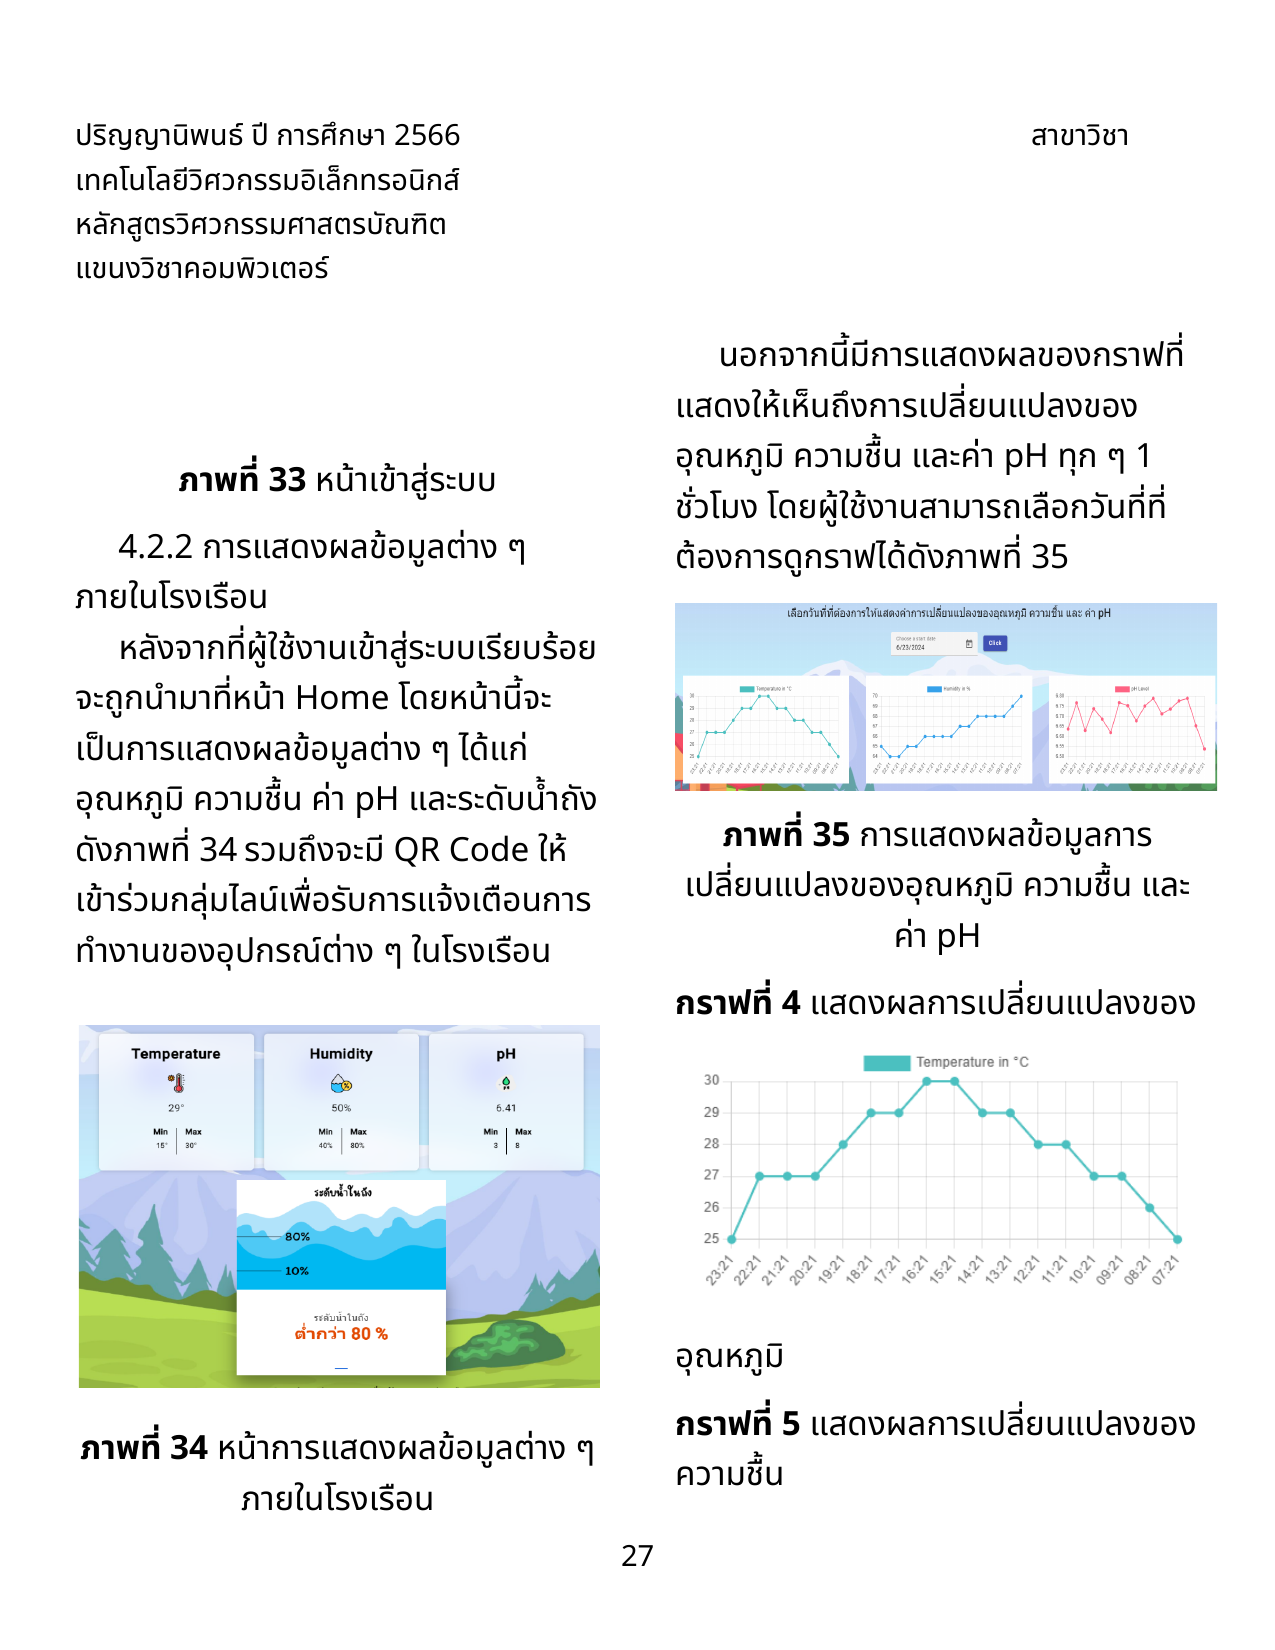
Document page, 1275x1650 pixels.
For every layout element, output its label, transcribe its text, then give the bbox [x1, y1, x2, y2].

text ภาพที่ 35 การแสดงผลข้อมูลการเปลี่ยนแปลงของอุณหภูมิ ความชื้น และค่า pH [675, 811, 1200, 962]
text ภาพที่ 33 หน้าเข้าสู่ระบบ [75, 455, 600, 506]
text ภาพที่ 34 หน้าการแสดงผลข้อมูลต่าง ๆ ภายในโรงเรือน [75, 1424, 600, 1525]
text หลังจากที่ผู้ใช้งานเข้าสู่ระบบเรียบร้อย จะถูกนำมาที่หน้า Home โดยหน้านี้จะเป็นการแสดงผลข้อมูลต่าง ๆ ได้แก่ อุณหภูมิ ความชื้น ค่า pH และระดับน้ำถัง ดังภาพที่ 34รวมถึงจะมี QR Code ให้เข้าร่วมกลุ่มไลน์เพื่อรับการแจ้งเตือนการทำงานของอุปกรณ์ต่าง ๆ ในโรงเรือน [75, 624, 600, 977]
text กราฟที่ 5 แสดงผลการเปลี่ยนแปลงของความชื้น [675, 1399, 1200, 1500]
picture [675, 1030, 1210, 1309]
text นอกจากนี้มีการแสดงผลของกราฟที่แสดงให้เห็นถึงการเปลี่ยนแปลงของอุณหภูมิ ความชื้น และค่า pH ทุก ๆ 1 ชั่วโมง โดยผู้ใช้งานสามารถเลือกวันที่ที่ต้องการดูกราฟได้ดังภาพที่ 35 [675, 331, 1200, 584]
text กราฟที่ 4 แสดงผลการเปลี่ยนแปลงของอุณหภูมิ [675, 1306, 1200, 1383]
text กราฟที่ 4 แสดงผลการเปลี่ยนแปลงของอุณหภูมิ [675, 979, 1200, 1040]
picture [675, 603, 1218, 791]
text 4.2.2 การแสดงผลข้อมูลต่าง ๆ ภายในโรงเรือน [75, 523, 600, 624]
picture [78, 1025, 600, 1388]
